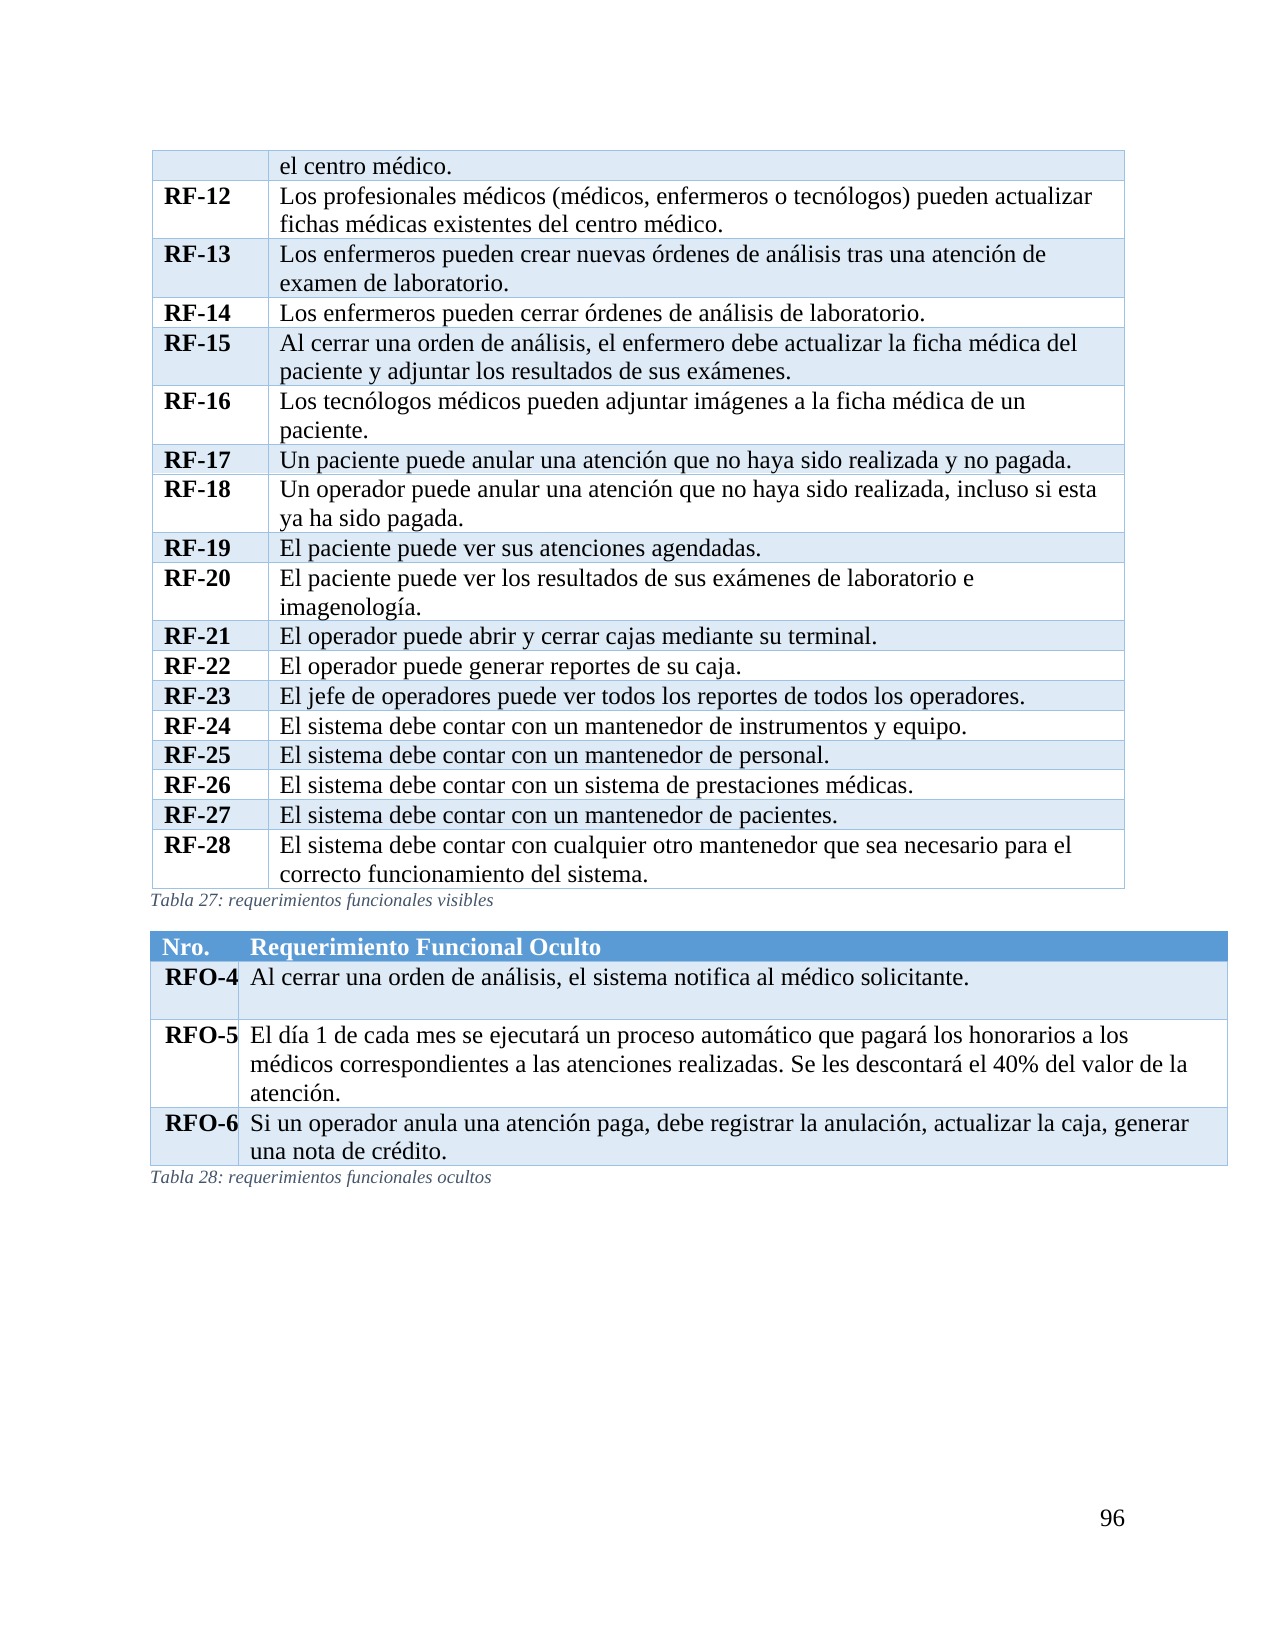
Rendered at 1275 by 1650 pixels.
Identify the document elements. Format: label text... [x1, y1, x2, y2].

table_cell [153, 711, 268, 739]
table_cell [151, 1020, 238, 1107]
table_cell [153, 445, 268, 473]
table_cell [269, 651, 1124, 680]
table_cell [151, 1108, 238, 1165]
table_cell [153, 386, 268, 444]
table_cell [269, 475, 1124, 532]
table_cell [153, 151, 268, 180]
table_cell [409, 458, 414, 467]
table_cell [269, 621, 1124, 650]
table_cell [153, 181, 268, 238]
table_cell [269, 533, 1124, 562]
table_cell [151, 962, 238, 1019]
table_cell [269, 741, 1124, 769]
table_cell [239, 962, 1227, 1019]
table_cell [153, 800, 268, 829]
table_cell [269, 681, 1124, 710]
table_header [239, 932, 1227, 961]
text Tabla 28: requerimientos funcionales ocultos [150, 1166, 1125, 1188]
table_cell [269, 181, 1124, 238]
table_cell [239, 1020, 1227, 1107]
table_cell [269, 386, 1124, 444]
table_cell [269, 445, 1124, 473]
text Tabla 27: requerimientos funcionales visibles [150, 888, 1125, 910]
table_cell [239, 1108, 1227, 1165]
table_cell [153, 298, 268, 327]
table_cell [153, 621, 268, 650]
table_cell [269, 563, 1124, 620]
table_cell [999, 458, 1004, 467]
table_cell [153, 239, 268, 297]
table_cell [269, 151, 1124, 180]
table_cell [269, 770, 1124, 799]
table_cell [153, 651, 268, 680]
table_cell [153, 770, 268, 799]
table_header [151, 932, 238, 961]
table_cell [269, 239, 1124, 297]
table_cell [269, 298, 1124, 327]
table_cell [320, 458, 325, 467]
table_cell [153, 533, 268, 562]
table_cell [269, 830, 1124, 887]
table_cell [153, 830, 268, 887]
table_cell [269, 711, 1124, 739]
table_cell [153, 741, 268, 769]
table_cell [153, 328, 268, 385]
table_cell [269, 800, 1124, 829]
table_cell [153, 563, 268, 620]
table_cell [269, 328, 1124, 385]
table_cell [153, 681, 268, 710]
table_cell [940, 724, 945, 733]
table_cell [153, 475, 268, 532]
